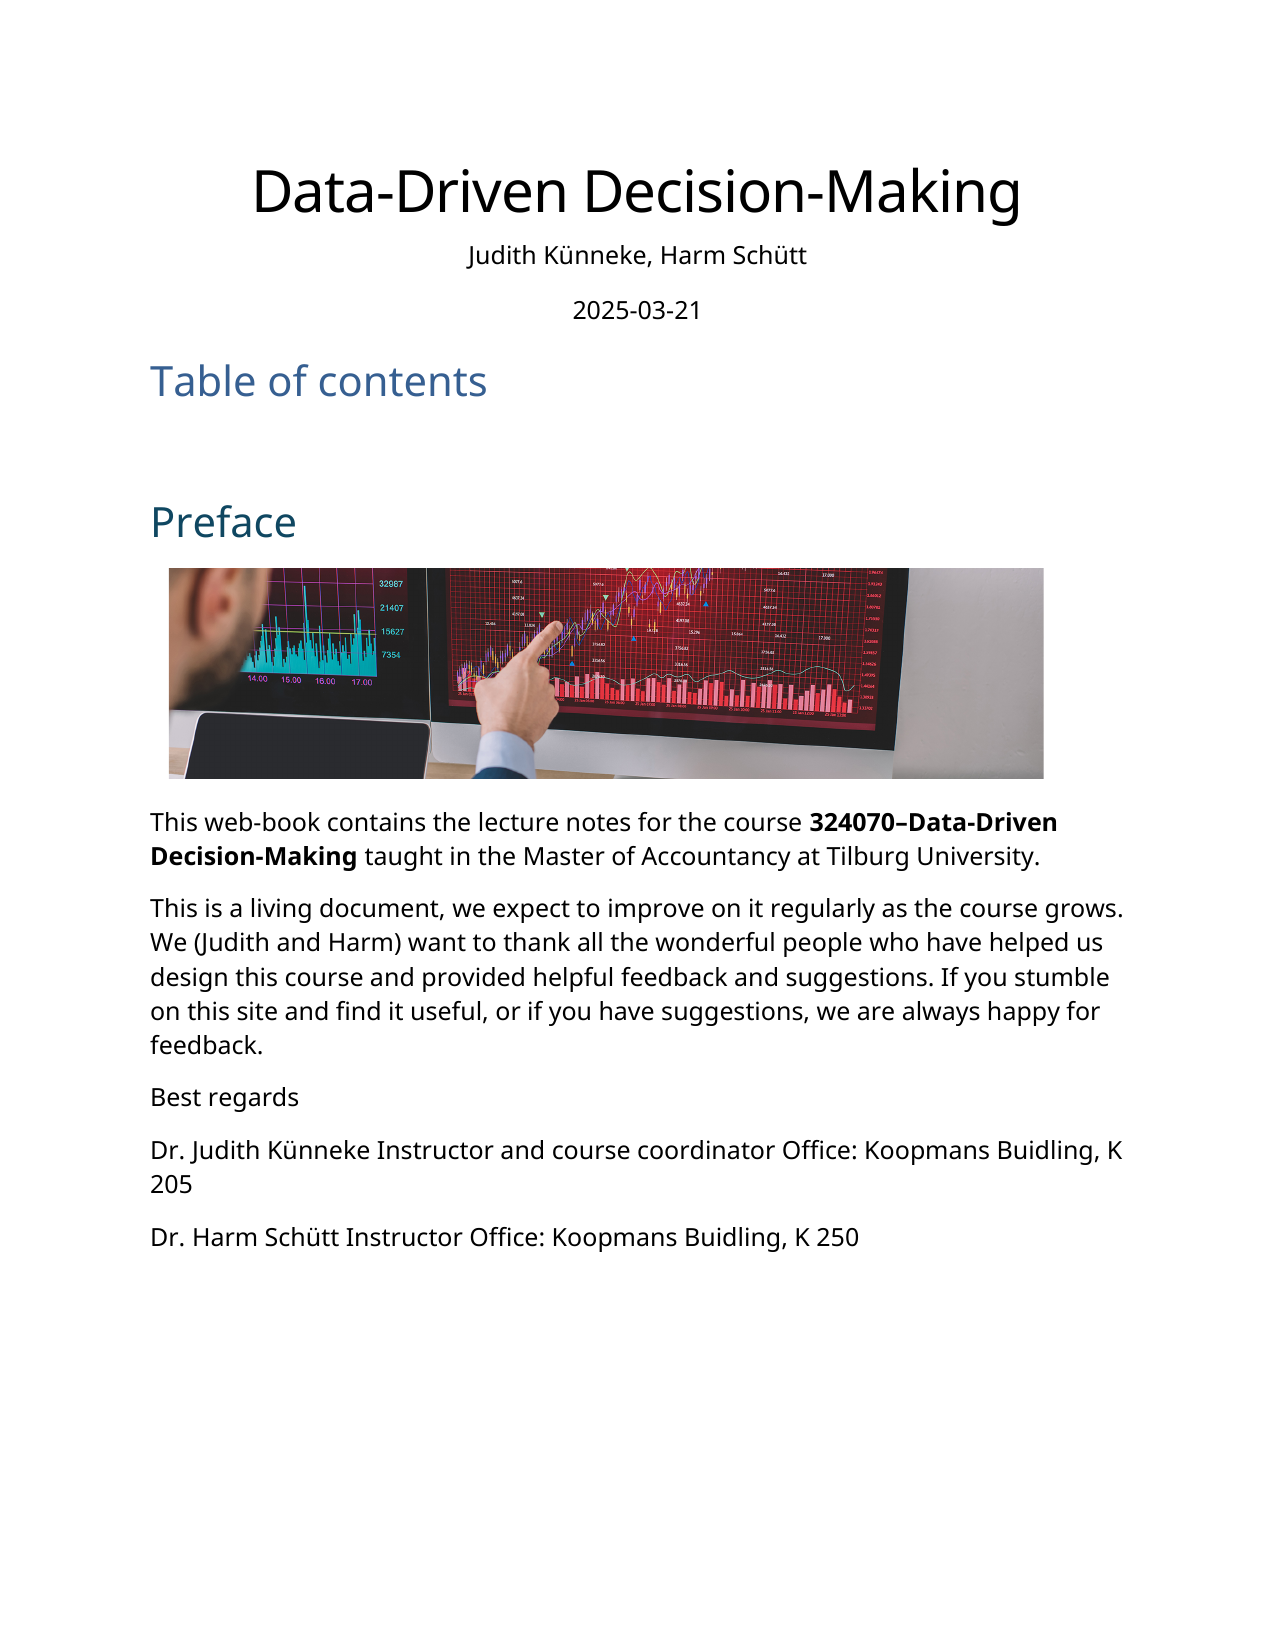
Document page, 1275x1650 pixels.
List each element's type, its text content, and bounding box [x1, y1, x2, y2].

text This is a living document, we expect to improve on it regularly as the course grows. We (Judith and Harm) want to thank all the wonderful people who have helped us design this course and provided helpful feedback and suggestions. If you stumble on this site and find it useful, or if you have suggestions, we are always happy for feedback. [150, 891, 1125, 1061]
title Data-Driven Decision-Making [150, 150, 1125, 229]
text Best regards [150, 1080, 1125, 1114]
picture [168, 568, 1044, 779]
text 2025-03-21 [150, 293, 1125, 327]
text Dr. Harm Schütt Instructor Office: Koopmans Buidling, K 250 [150, 1220, 1125, 1254]
subtitle Preface [150, 493, 1125, 550]
text This web-book contains the lecture notes for the course 324070–Data-Driven Decision-Making taught in the Master of Accountancy at Tilburg University. [150, 804, 1125, 872]
text Judith Künneke, Harm Schütt [150, 238, 1125, 272]
text Dr. Judith Künneke Instructor and course coordinator Office: Koopmans Buidling, K 205 [150, 1133, 1125, 1201]
